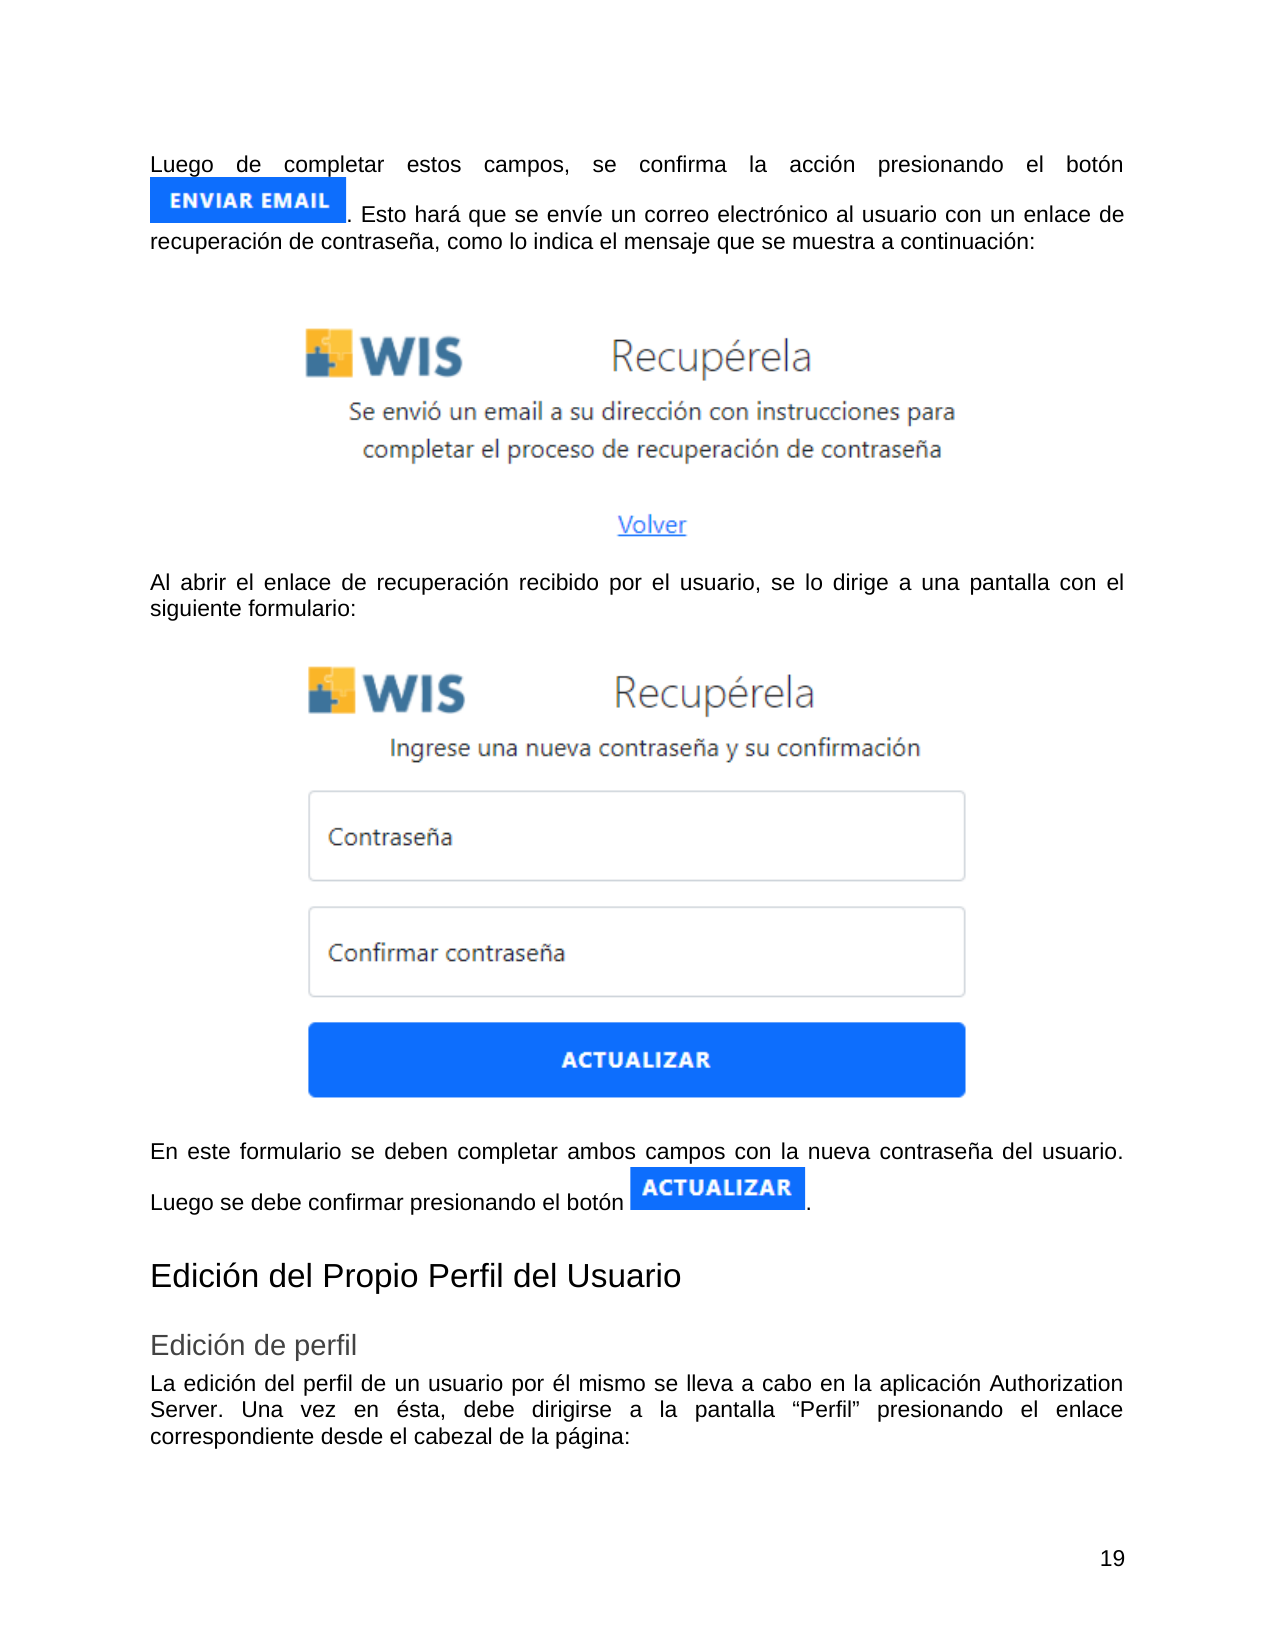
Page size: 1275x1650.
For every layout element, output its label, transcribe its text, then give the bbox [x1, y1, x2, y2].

picture [303, 274, 972, 549]
text Al abrir el enlace de recuperación recibido por el usuario, se lo dirige a una pantalla con el siguiente formulario: [150, 569, 1125, 622]
subtitle Edición del Propio Perfil del Usuario [150, 1256, 1125, 1295]
picture [150, 177, 347, 223]
picture [293, 642, 983, 1104]
text Luego de completar estos campos, se confirma la acción presionando el botón . Esto hará que se envíe un correo electrónico al usuario con un enlace de recuperación de contraseña, como lo indica el mensaje que se muestra a continuación: [150, 151, 1125, 254]
text En este formulario se deben completar ambos campos con la nueva contraseña del usuario. Luego se debe confirmar presionando el botón . [150, 1138, 1125, 1215]
subtitle Edición de perfil [150, 1328, 1125, 1362]
text La edición del perfil de un usuario por él mismo se lleva a cabo en la aplicación Authorization Server. Una vez en ésta, debe dirigirse a la pantalla “Perfil” presionando el enlace correspondiente desde el cabezal de la página: [150, 1370, 1125, 1449]
picture [630, 1167, 806, 1210]
